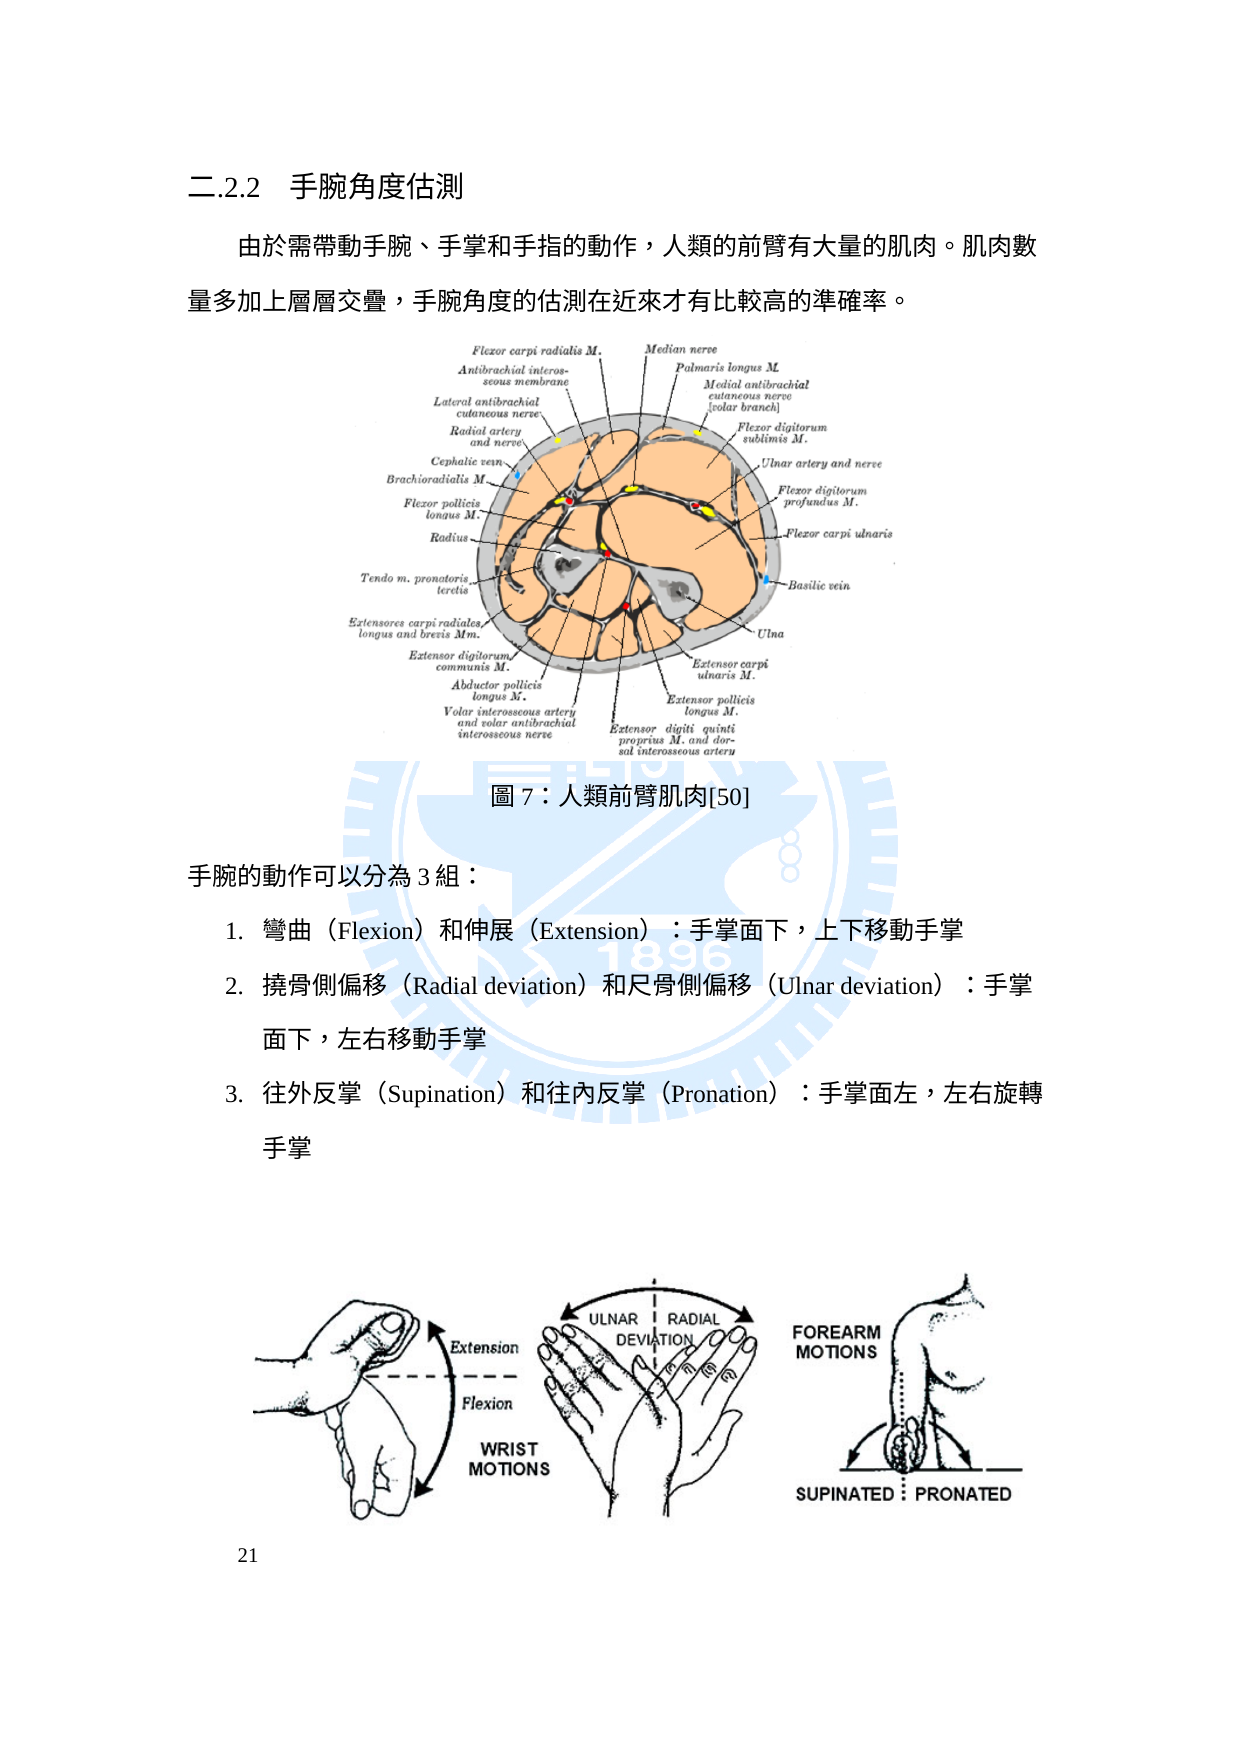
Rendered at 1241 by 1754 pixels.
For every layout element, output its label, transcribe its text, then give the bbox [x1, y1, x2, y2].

list 撓骨側偏移（Radial deviation）和尺骨側偏移（Ulnar deviation）：手掌面下，左右移動手掌 [225, 965, 1053, 1056]
picture [344, 335, 896, 761]
subtitle 手腕角度估測 [187, 163, 1053, 206]
list 彎曲（Flexion）和伸展（Extension）：手掌面下，上下移動手掌 [225, 911, 1053, 947]
text 由於需帶動手腕、手掌和手指的動作，人類的前臂有大量的肌肉。肌肉數量多加上層層交疊，手腕角度的估測在近來才有比較高的準確率。 [187, 227, 1053, 317]
text 圖 7：人類前臂肌肉[50] [187, 776, 1053, 812]
text 手腕的動作可以分為3組： [187, 856, 1053, 893]
list 往外反掌（Supination）和往內反掌（Pronation）：手掌面左，左右旋轉手掌 [225, 1074, 1053, 1164]
picture [253, 1268, 1025, 1528]
